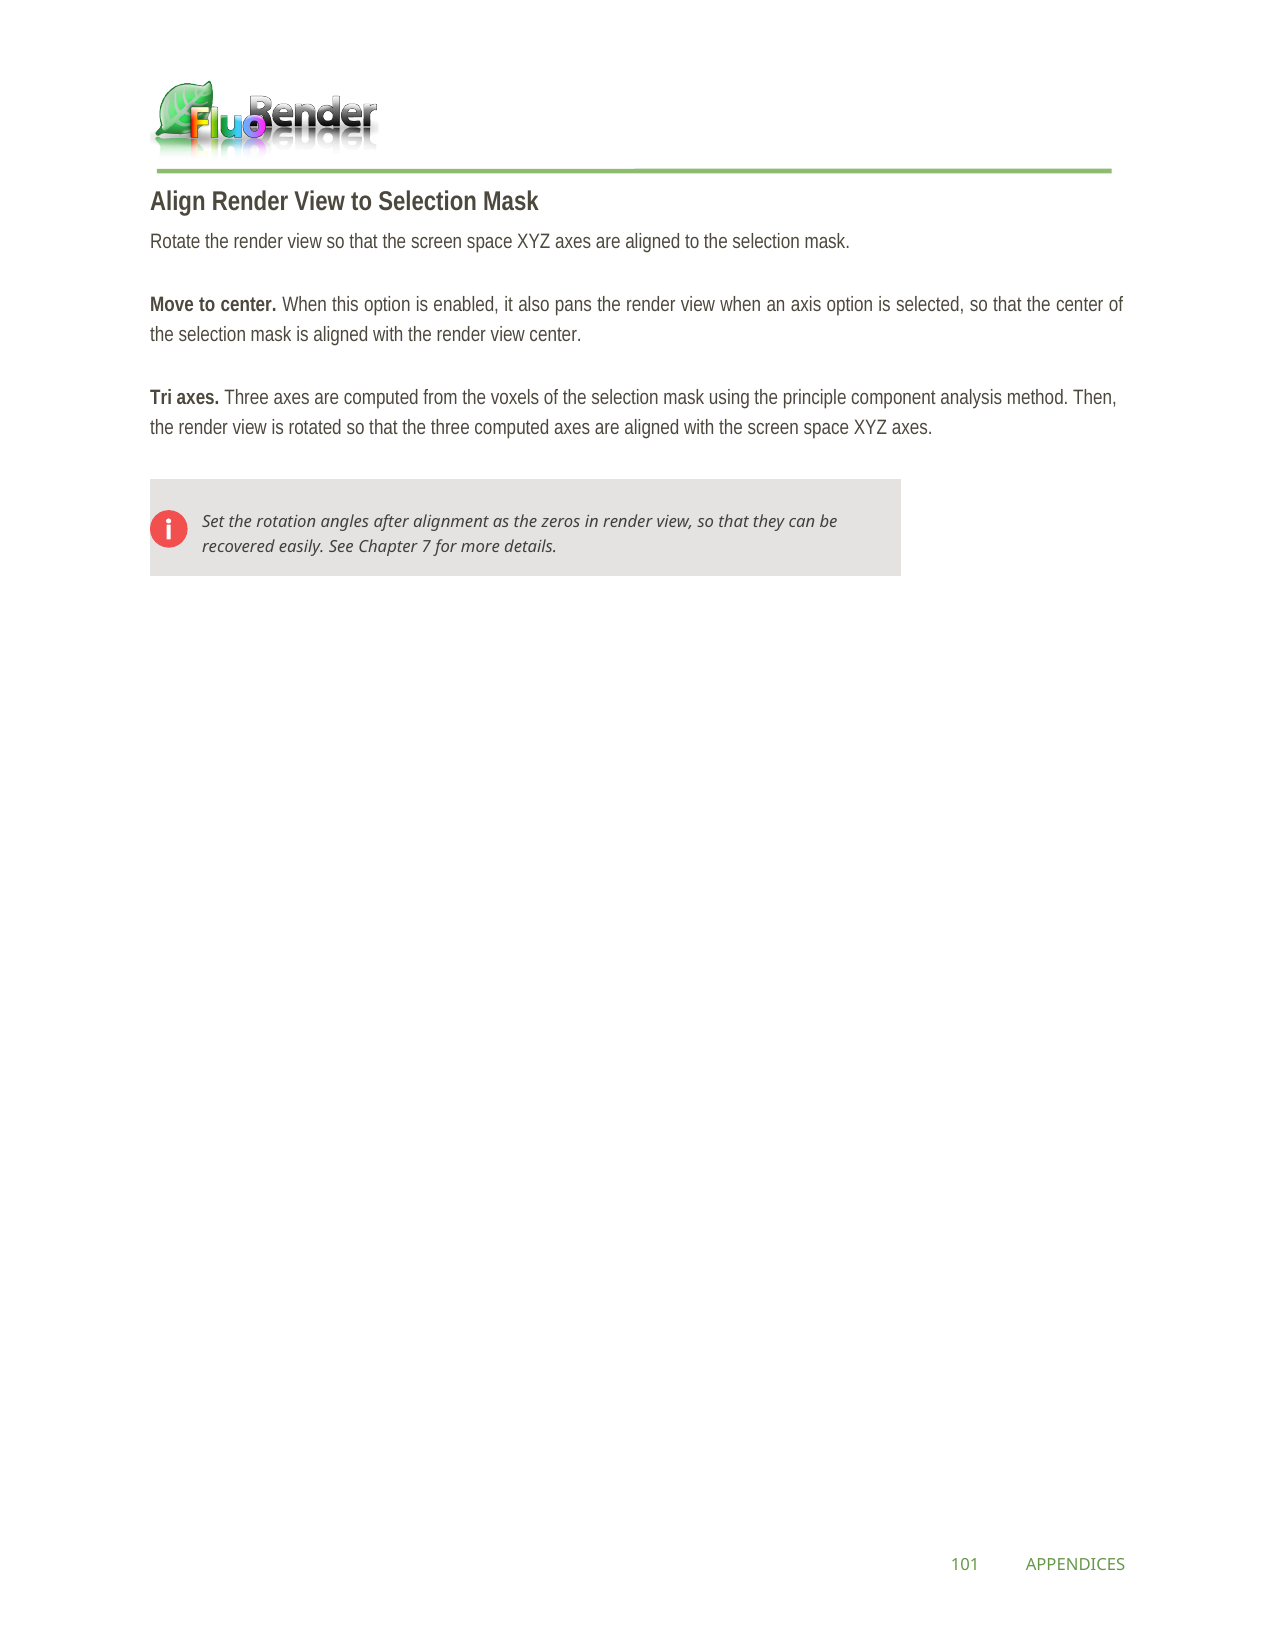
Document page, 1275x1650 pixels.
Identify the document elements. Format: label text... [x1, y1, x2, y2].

text Tri axes. Three axes are computed from the voxels of the selection mask using the principle component analysis method. Then, the render view is rotated so that the three computed axes are aligned with the screen space XYZ axes. [150, 385, 1125, 439]
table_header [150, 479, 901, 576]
text Rotate the render view so that the screen space XYZ axes are aligned to the selection mask. [150, 229, 1125, 253]
picture [150, 75, 379, 162]
subtitle Align Render View to Selection Mask [150, 185, 1125, 216]
text Move to center. When this option is enabled, it also pans the render view when an axis option is selected, so that the center of the selection mask is aligned with the render view center. [150, 292, 1125, 346]
